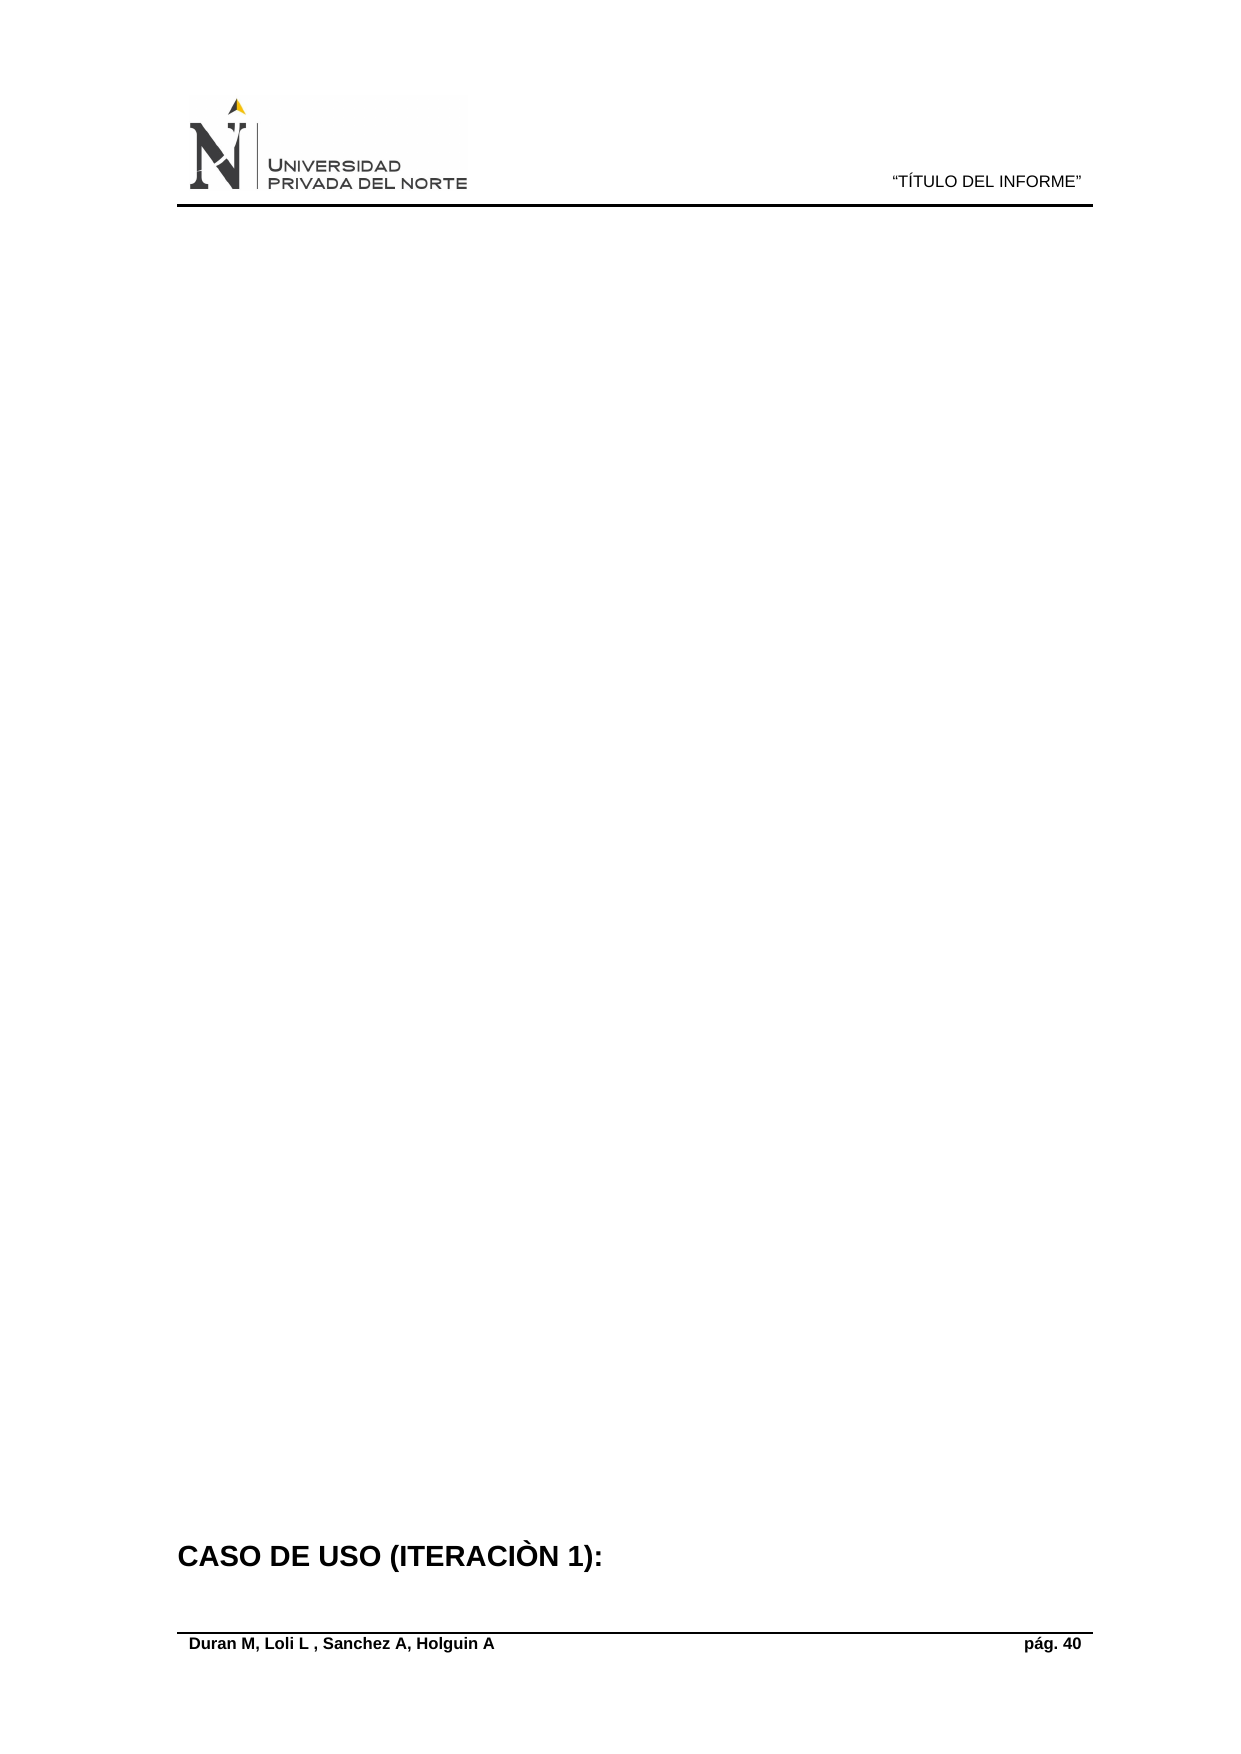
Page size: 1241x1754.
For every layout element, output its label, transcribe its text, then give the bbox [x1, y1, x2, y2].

text CASO DE USO (ITERACIÒN 1): [177, 1539, 1092, 1572]
picture [188, 95, 469, 191]
